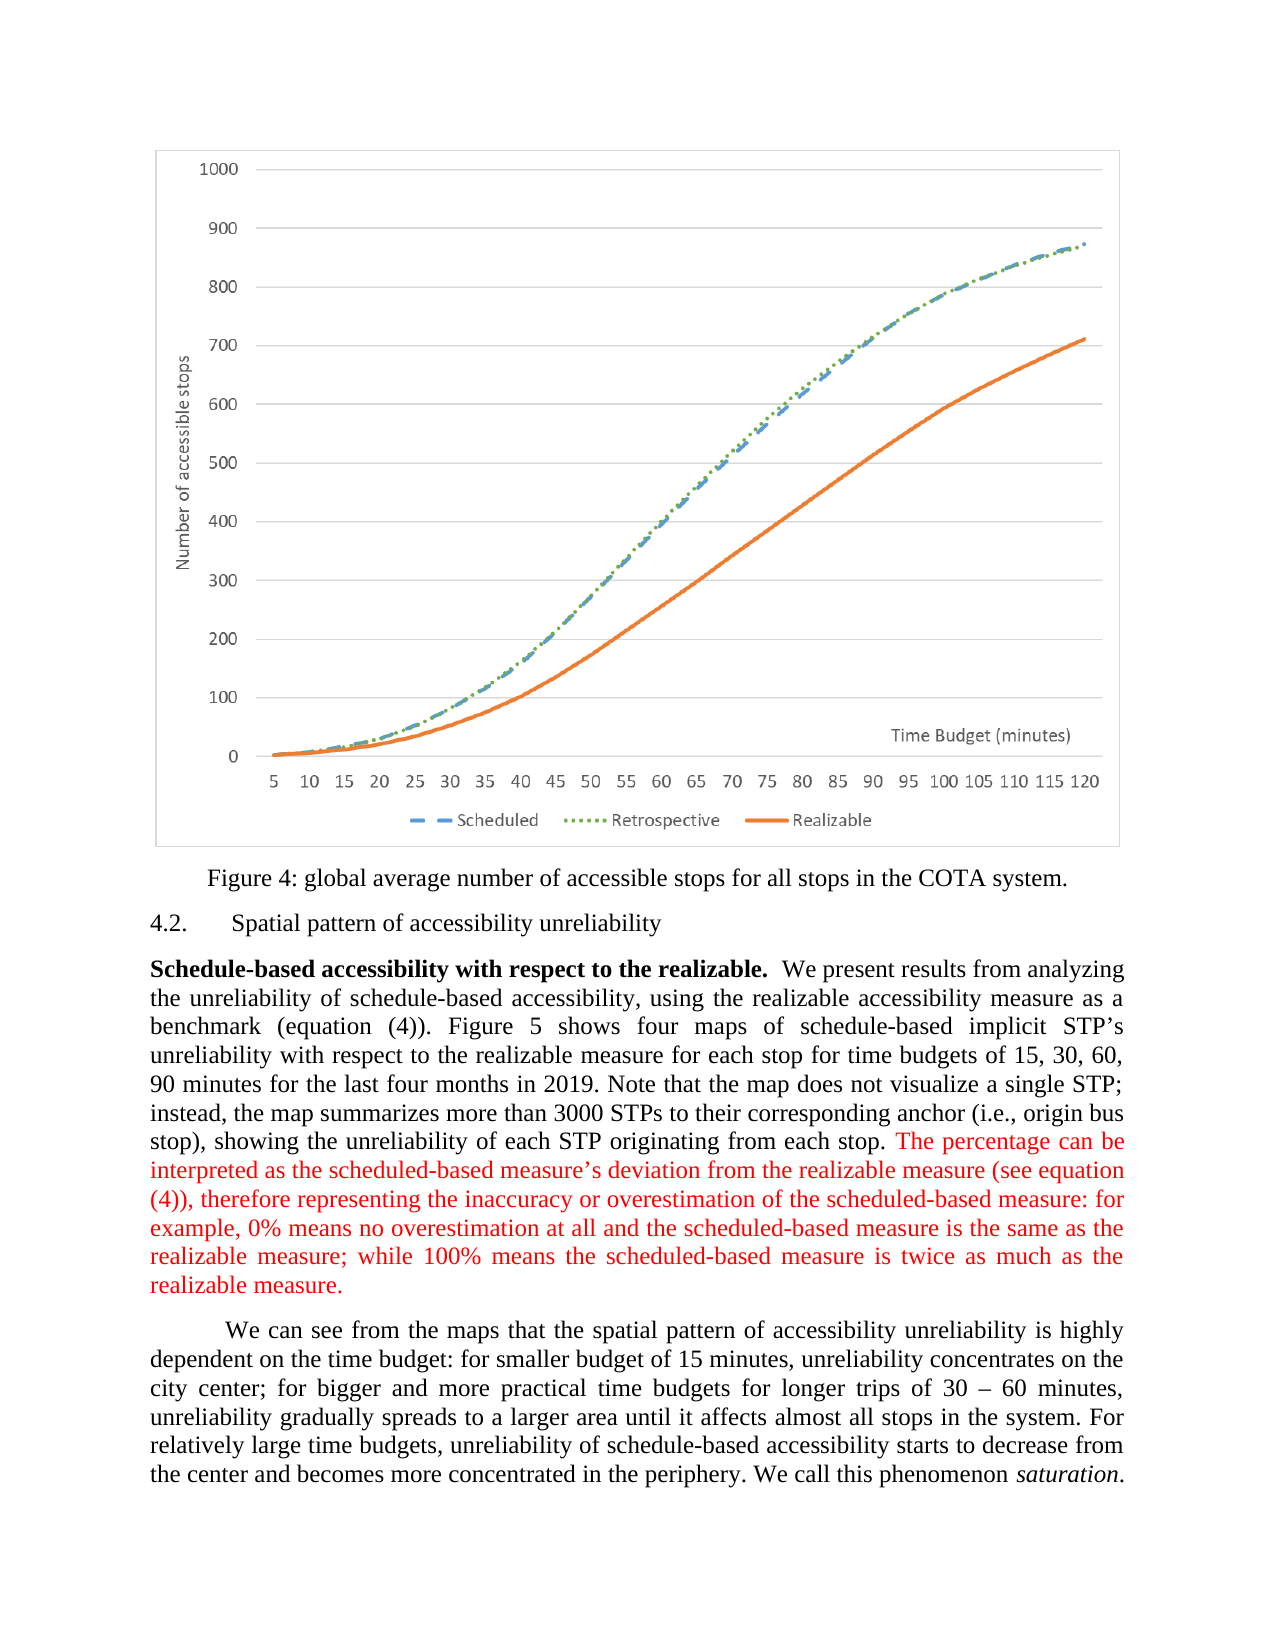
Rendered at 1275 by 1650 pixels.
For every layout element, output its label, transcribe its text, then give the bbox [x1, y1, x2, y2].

text Figure 4: global average number of accessible stops for all stops in the COTA system. [150, 863, 1125, 892]
picture [155, 150, 1120, 847]
list Spatial pattern of accessibility unreliability [150, 908, 1125, 937]
text Schedule-based accessibility with respect to the realizable. We present results from analyzing the unreliability of schedule-based accessibility, using the realizable accessibility measure as a benchmark (equation (4)). Figure 5 shows four maps of schedule-based implicit STP’s unreliability with respect to the realizable measure for each stop for time budgets of 15, 30, 60, 90 minutes for the last four months in 2019. Note that the map does not visualize a single STP; instead, the map summarizes more than 3000 STPs to their corresponding anchor (i.e., origin bus stop), showing the unreliability of each STP originating from each stop. The percentage can be interpreted as the scheduled-based measure’s deviation from the realizable measure (see equation (4)), therefore representing the inaccuracy or overestimation of the scheduled-based measure: for example, 0% means no overestimation at all and the scheduled-based measure is the same as the realizable measure; while 100% means the scheduled-based measure is twice as much as the realizable measure. [150, 954, 1125, 1299]
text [150, 1316, 1125, 1488]
